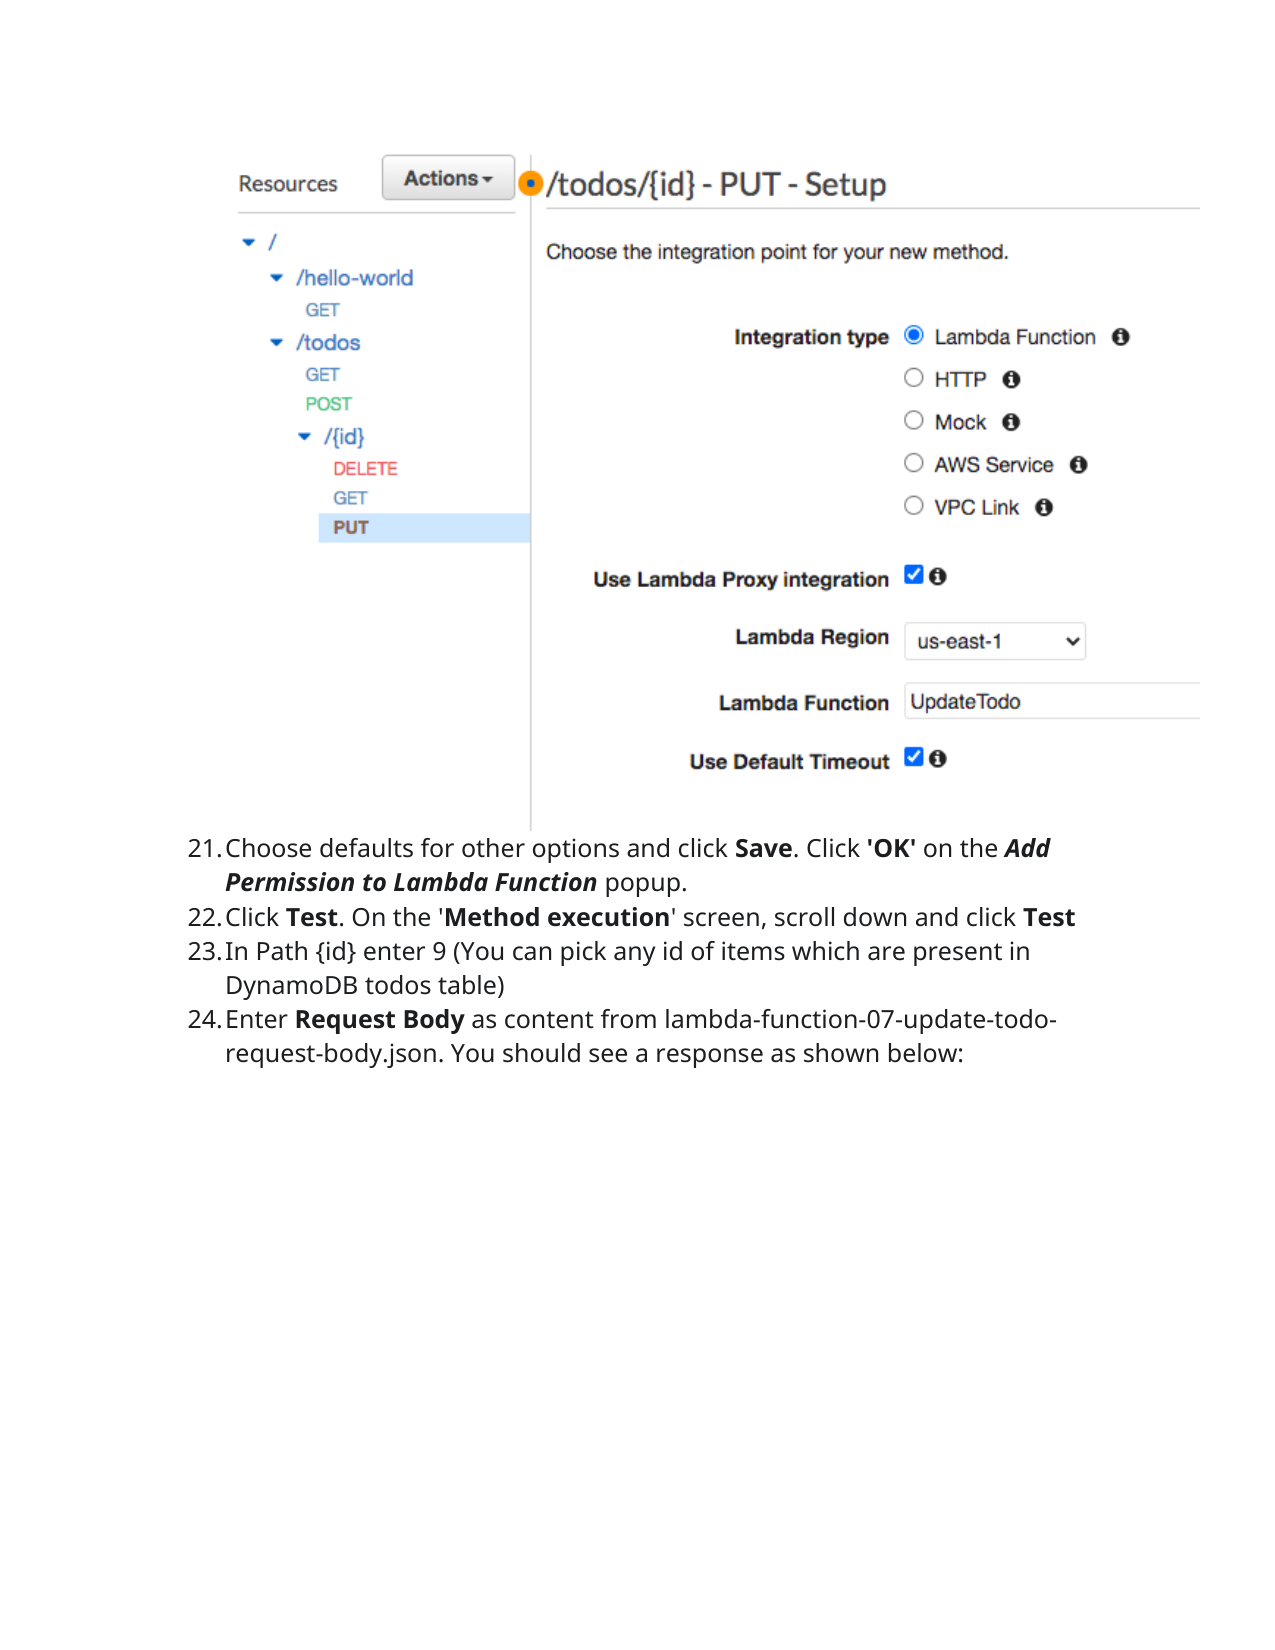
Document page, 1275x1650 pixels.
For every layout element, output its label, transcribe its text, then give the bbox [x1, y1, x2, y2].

list In Path {id} enter 9 (You can pick any id of items which are present in DynamoDB todos table) [187, 933, 1125, 1001]
list Choose defaults for other options and click Save. Click 'OK' on the Add Permission to Lambda Function popup. [187, 831, 1125, 899]
picture [225, 150, 1200, 831]
list Click Test. On the 'Method execution' screen, scroll down and click Test [187, 899, 1125, 933]
list Enter Request Body as content from lambda-function-07-update-todo-request-body.json. You should see a response as shown below: [187, 1001, 1125, 1069]
